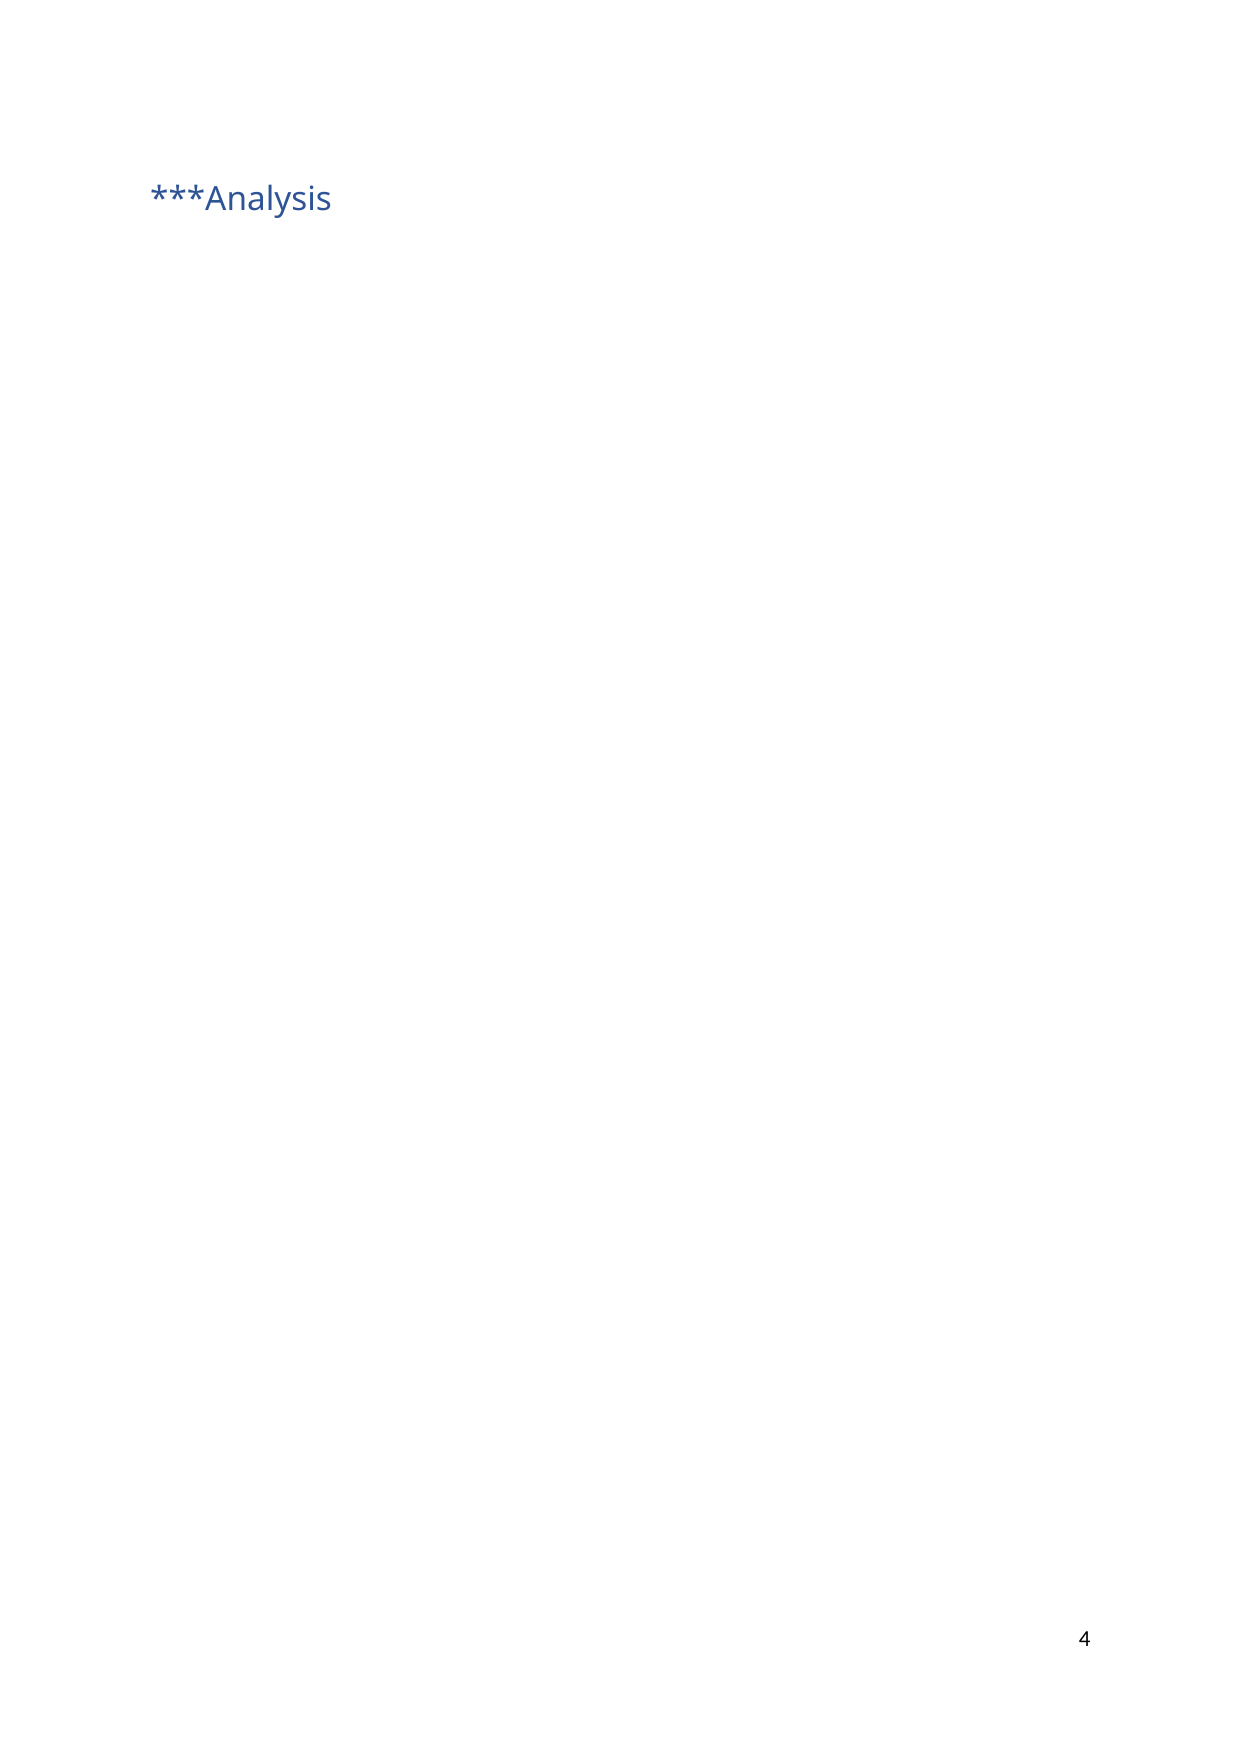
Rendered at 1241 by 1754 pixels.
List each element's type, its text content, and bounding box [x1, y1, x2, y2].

subtitle ***Analysis [150, 175, 1090, 220]
